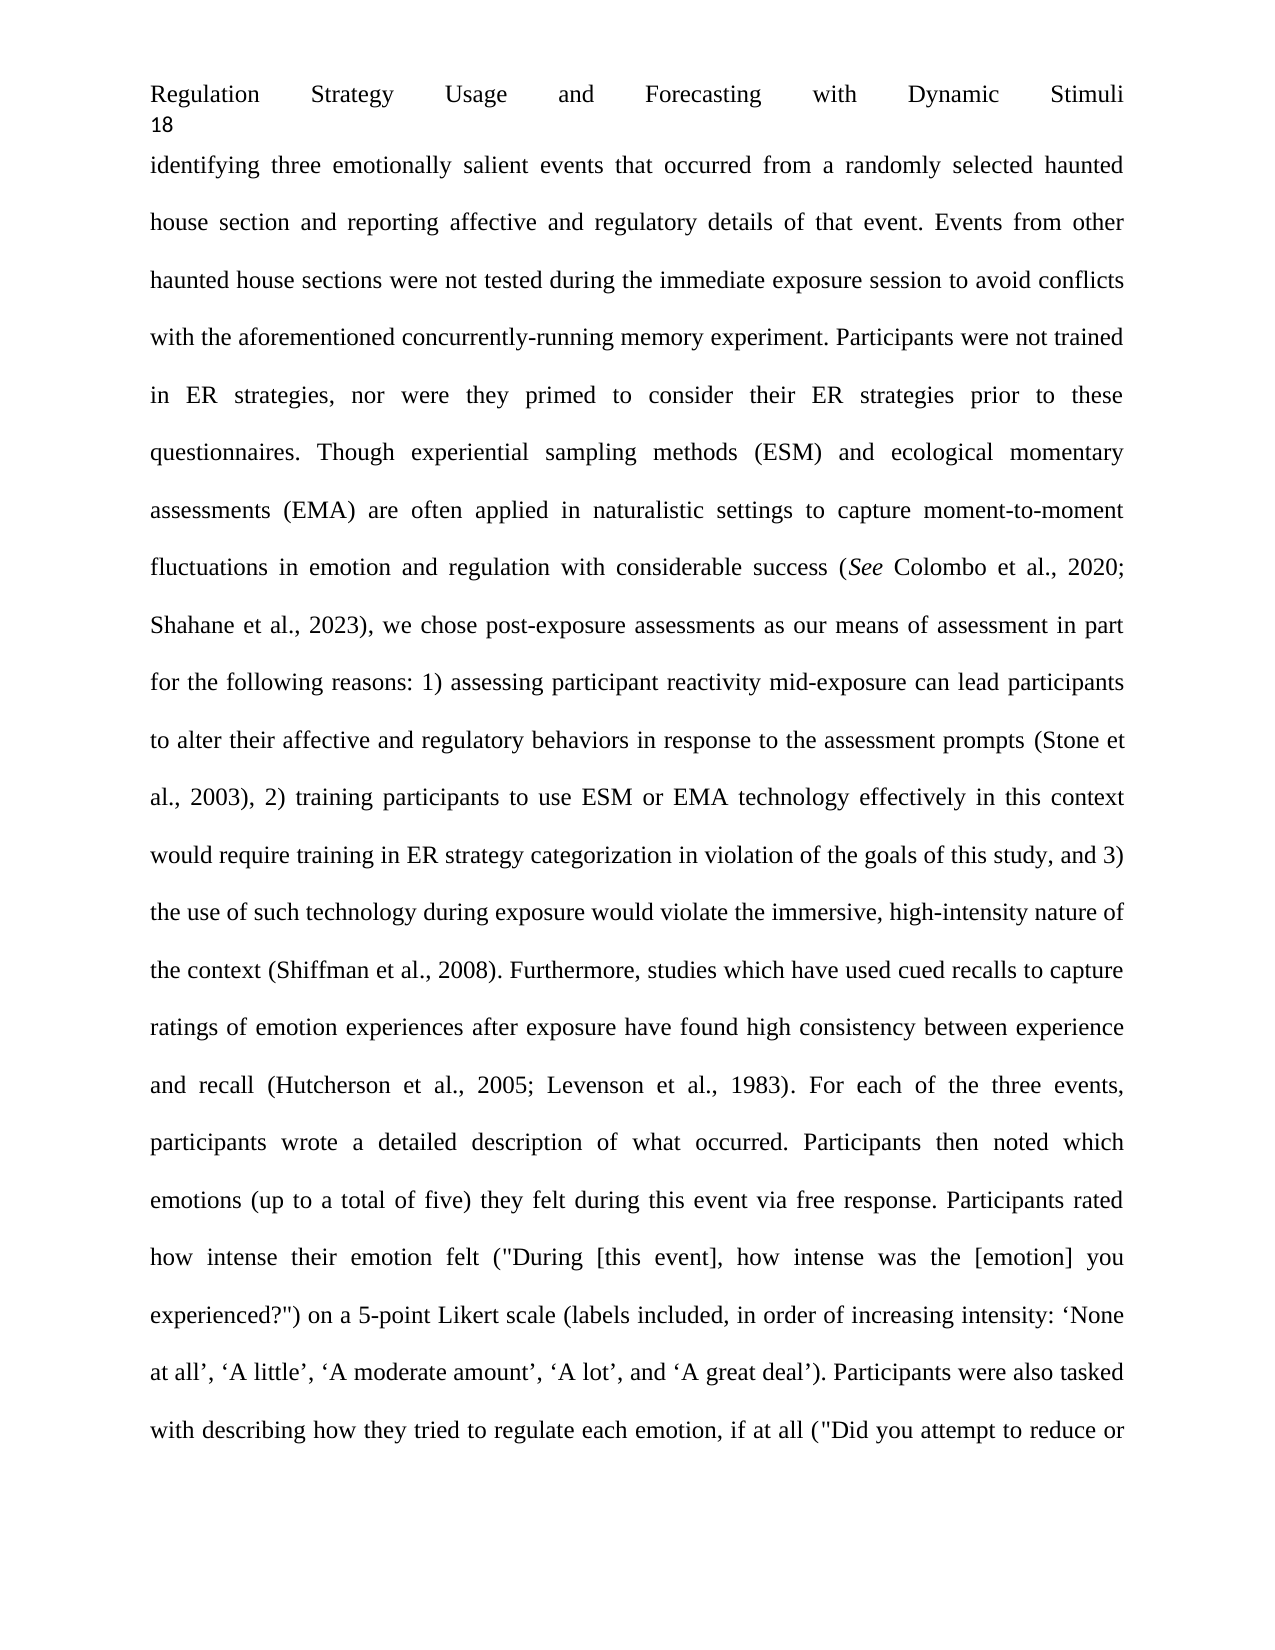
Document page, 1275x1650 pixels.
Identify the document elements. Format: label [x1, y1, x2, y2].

text [150, 150, 1125, 1444]
